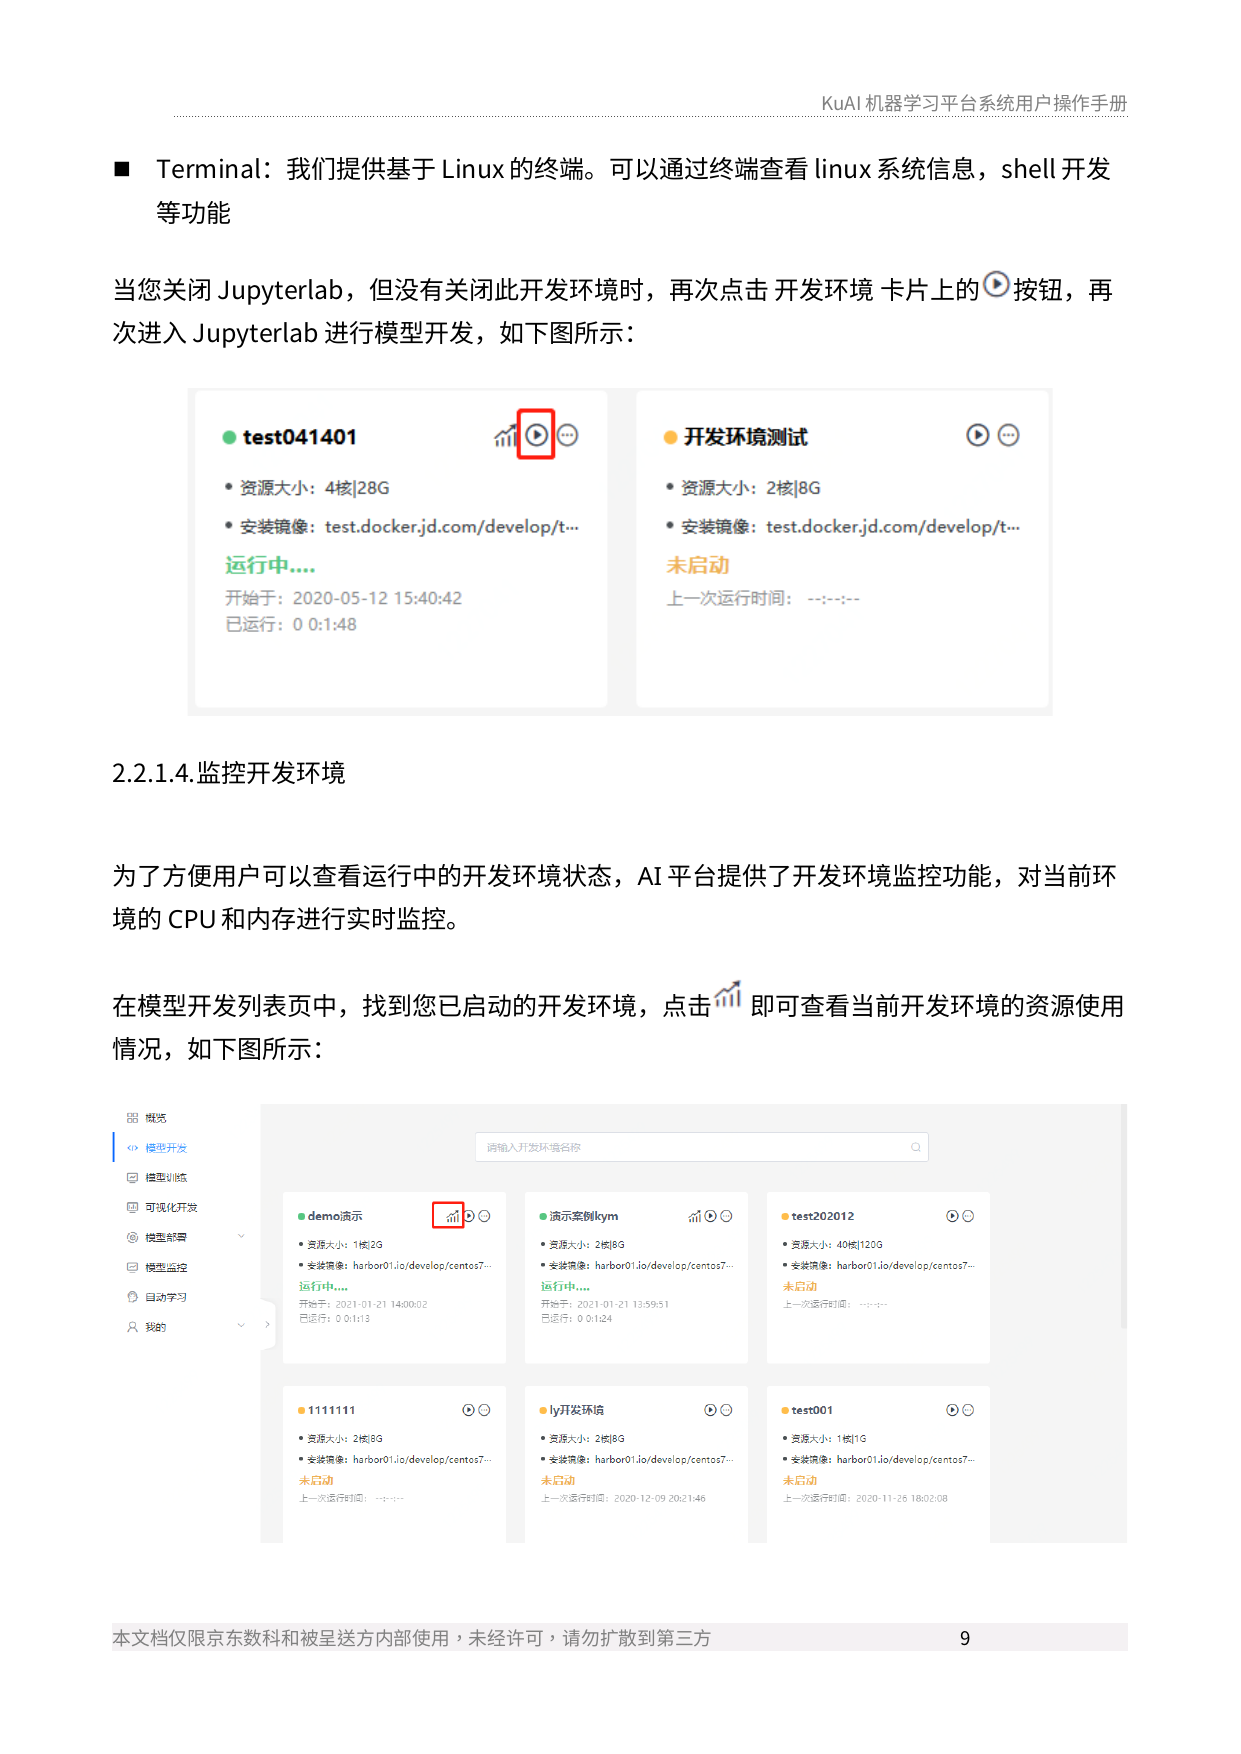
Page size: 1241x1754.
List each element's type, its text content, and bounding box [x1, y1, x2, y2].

text 当您关闭Jupyterlab，但没有关闭此开发环境时，再次点击 开发环境 卡片上的按钮，再次进入Jupyterlab进行模型开发，如下图所示： [112, 268, 1128, 350]
picture [712, 974, 750, 1016]
text 为了方便用户可以查看运行中的开发环境状态，AI平台提供了开发环境监控功能，对当前环境的CPU和内存进行实时监控。 [112, 857, 1128, 936]
list Terminal：我们提供基于Linux的终端。可以通过终端查看linux系统信息，shell开发等功能 [112, 150, 1128, 230]
picture [187, 388, 1053, 716]
text 监控开发环境 [112, 754, 1128, 790]
picture [112, 1104, 1128, 1543]
picture [980, 268, 1014, 300]
text 在模型开发列表页中，找到您已启动的开发环境，点击即可查看当前开发环境的资源使用情况，如下图所示： [112, 975, 1128, 1066]
